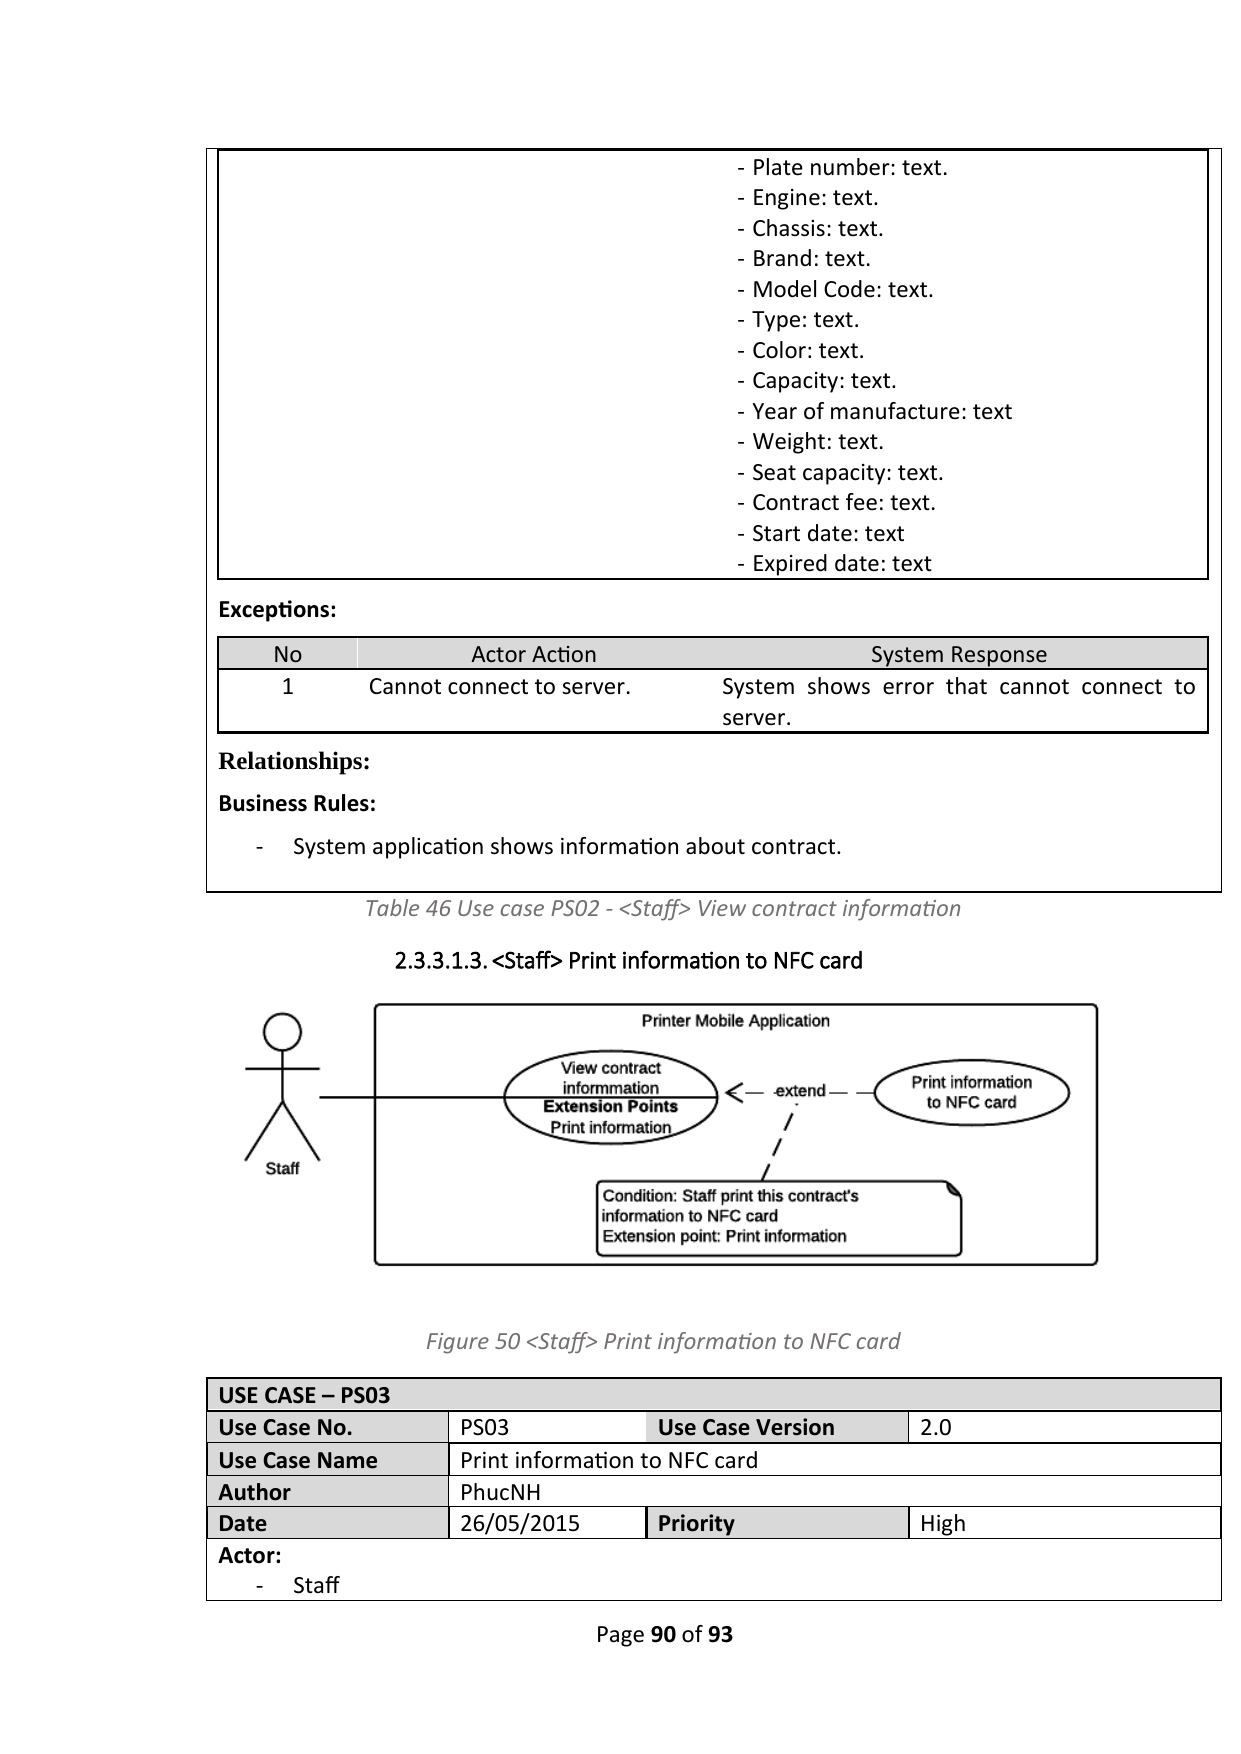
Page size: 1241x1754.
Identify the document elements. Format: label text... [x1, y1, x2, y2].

table_cell Date [208, 1507, 448, 1538]
table_cell PhucNH [449, 1476, 1221, 1506]
table_cell High [910, 1507, 1220, 1538]
subtitle <Staff> Print information to NFC card [394, 944, 1122, 974]
table_cell PS03 [449, 1412, 646, 1442]
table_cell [207, 1539, 1221, 1600]
table_header USE CASE – PS03 [208, 1379, 1220, 1409]
table_cell 26/05/2015 [450, 1507, 645, 1538]
table_cell Print information to NFC card [450, 1444, 1220, 1475]
table_cell Use Case Name [208, 1443, 448, 1475]
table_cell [207, 149, 1221, 891]
table_cell 2.0 [909, 1412, 1221, 1442]
table_cell Author [207, 1476, 448, 1506]
table_cell Priority [648, 1507, 908, 1538]
table_cell Use Case No. [207, 1412, 448, 1442]
picture [206, 976, 1123, 1307]
table_cell Use Case Version [646, 1412, 908, 1442]
